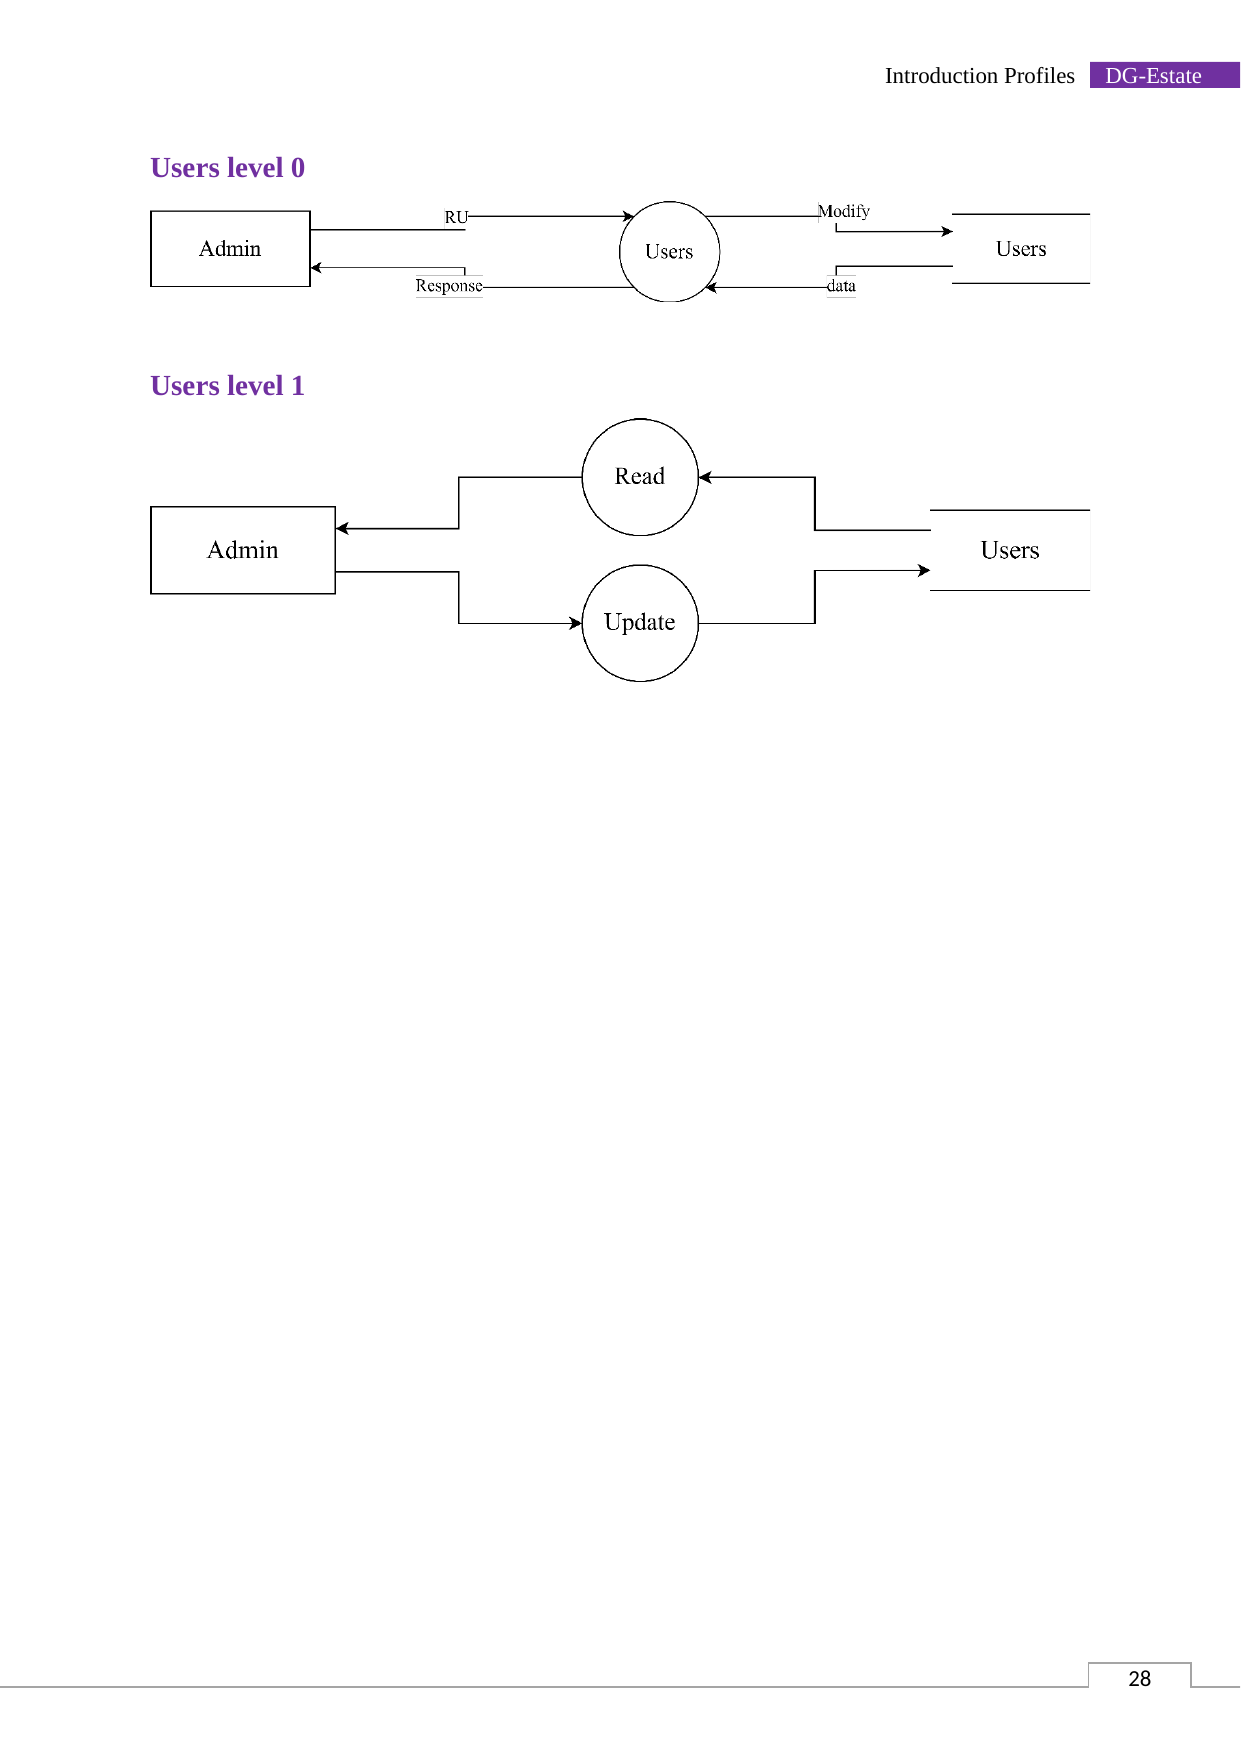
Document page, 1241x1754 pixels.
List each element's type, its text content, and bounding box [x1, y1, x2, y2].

title Users level 0 [150, 150, 1090, 183]
picture [150, 418, 1091, 682]
title Users level 1 [150, 368, 1090, 402]
picture [150, 200, 1091, 302]
